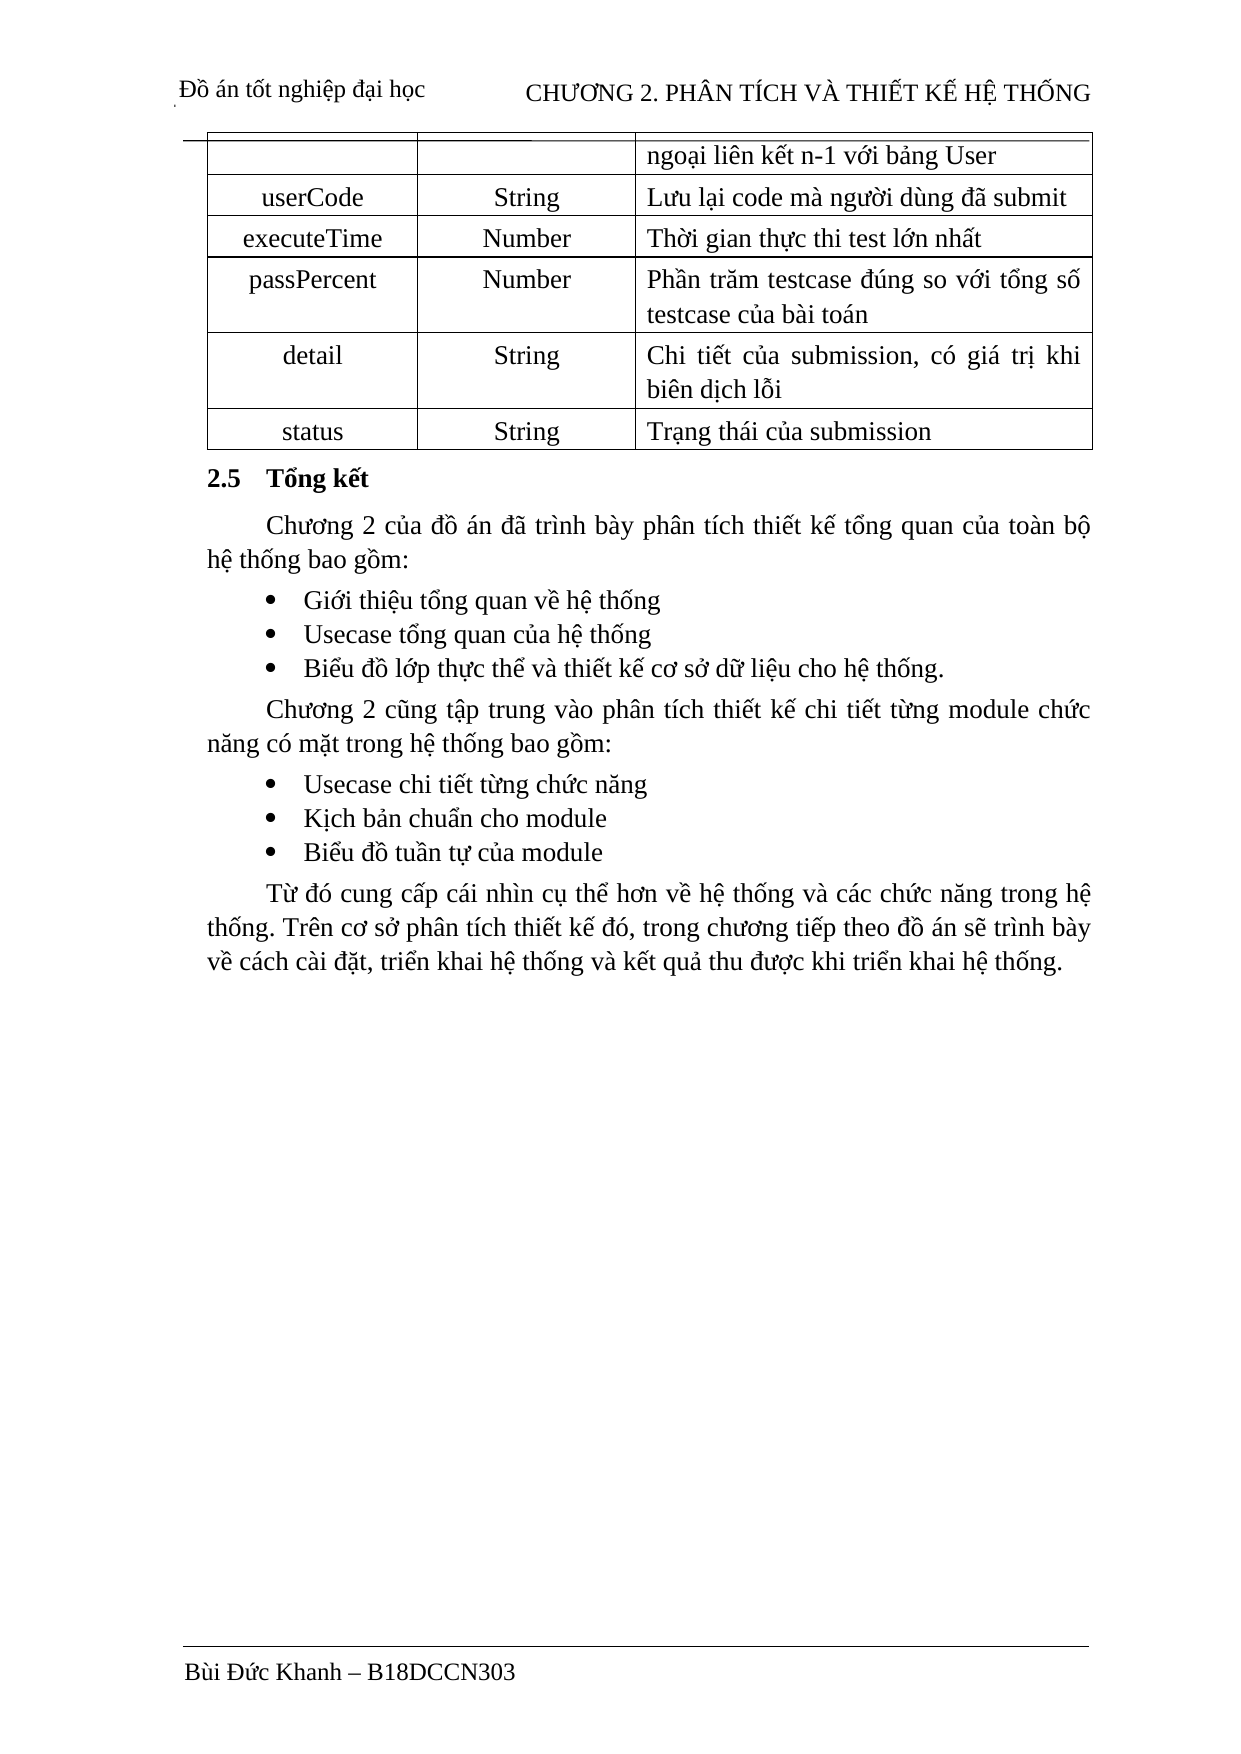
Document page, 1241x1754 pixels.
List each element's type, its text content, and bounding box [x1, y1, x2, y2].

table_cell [636, 133, 1092, 173]
table_cell userCode [208, 175, 417, 215]
text Từ đó cung cấp cái nhìn cụ thể hơn về hệ thống và các chức năng trong hệ thống. Trên cơ sở phân tích thiết kế đó, trong chương tiếp theo đồ án sẽ trình bày về cách cài đặt, triển khai hệ thống và kết quả thu được khi triển khai hệ thống. [207, 877, 1092, 977]
list Kịch bản chuẩn cho module [266, 802, 1092, 833]
table_cell passPercent [208, 258, 417, 332]
list Usecase tổng quan của hệ thống [266, 618, 1092, 649]
table_cell detail [208, 333, 417, 408]
table_cell executeTime [208, 216, 417, 256]
table_cell Number [418, 258, 635, 332]
table_cell Chi tiết của submission, có giá trị khi biên dịch lỗi [636, 333, 1092, 408]
text Chương 2 cũng tập trung vào phân tích thiết kế chi tiết từng module chức năng có mặt trong hệ thống bao gồm: [207, 693, 1092, 758]
table_cell user [208, 133, 417, 173]
table_cell String [418, 175, 635, 215]
table_cell Phần trăm testcase đúng so với tổng số testcase của bài toán [636, 258, 1092, 332]
list Biểu đồ lớp thực thể và thiết kế cơ sở dữ liệu cho hệ thống. [266, 653, 1092, 684]
table_cell String [418, 409, 635, 449]
table_cell Trạng thái của submission [636, 409, 1092, 449]
text Chương 2 của đồ án đã trình bày phân tích thiết kế tổng quan của toàn bộ hệ thống bao gồm: [207, 509, 1092, 574]
table_cell ObjectId [418, 133, 635, 173]
table_cell Thời gian thực thi test lớn nhất [636, 216, 1092, 256]
table_cell Number [418, 216, 635, 256]
list Usecase chi tiết từng chức năng [266, 768, 1092, 799]
list Giới thiệu tổng quan về hệ thống [266, 584, 1092, 615]
table_cell String [418, 333, 635, 408]
subtitle Tổng kết [207, 463, 1092, 494]
table_cell status [208, 409, 417, 449]
table_cell Lưu lại code mà người dùng đã submit [636, 175, 1092, 215]
list Biểu đồ tuần tự của module [266, 837, 1092, 868]
